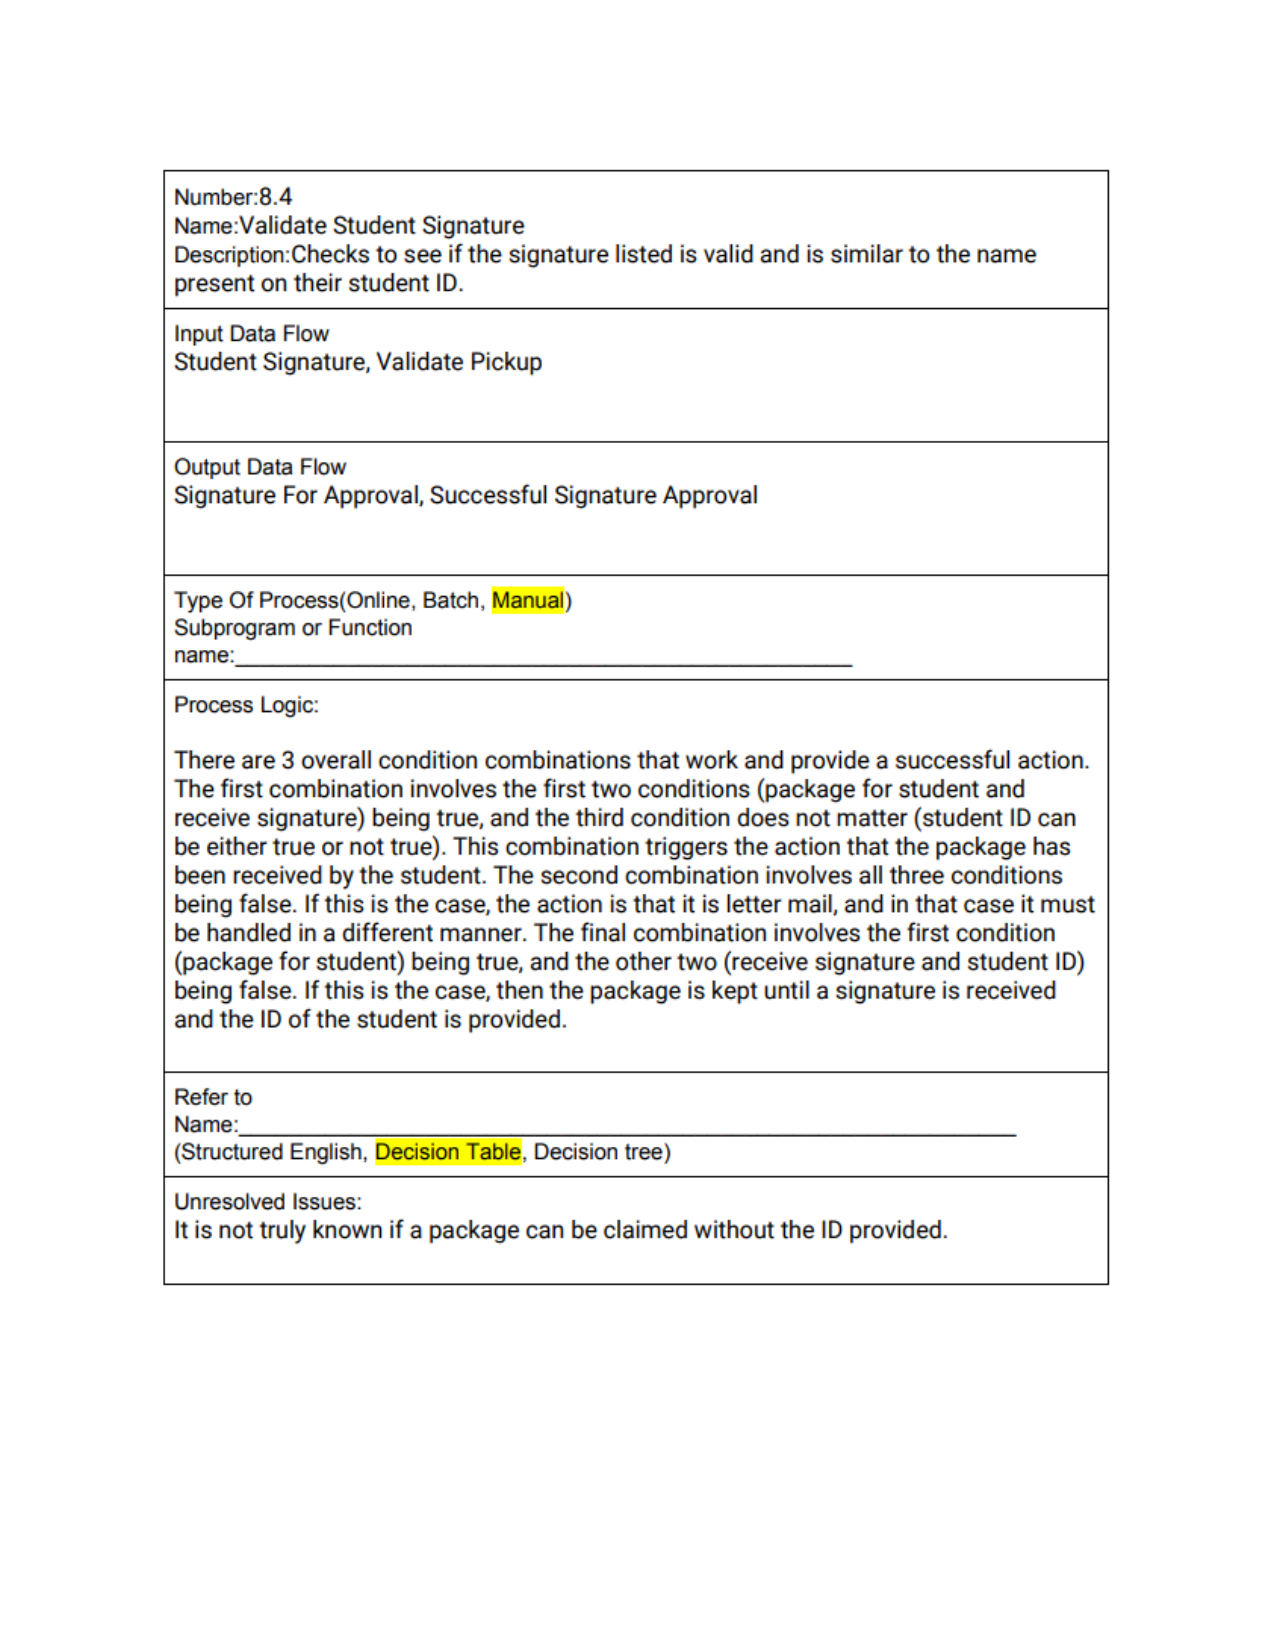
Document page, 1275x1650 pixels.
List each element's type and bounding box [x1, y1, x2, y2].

picture [150, 150, 1125, 1305]
